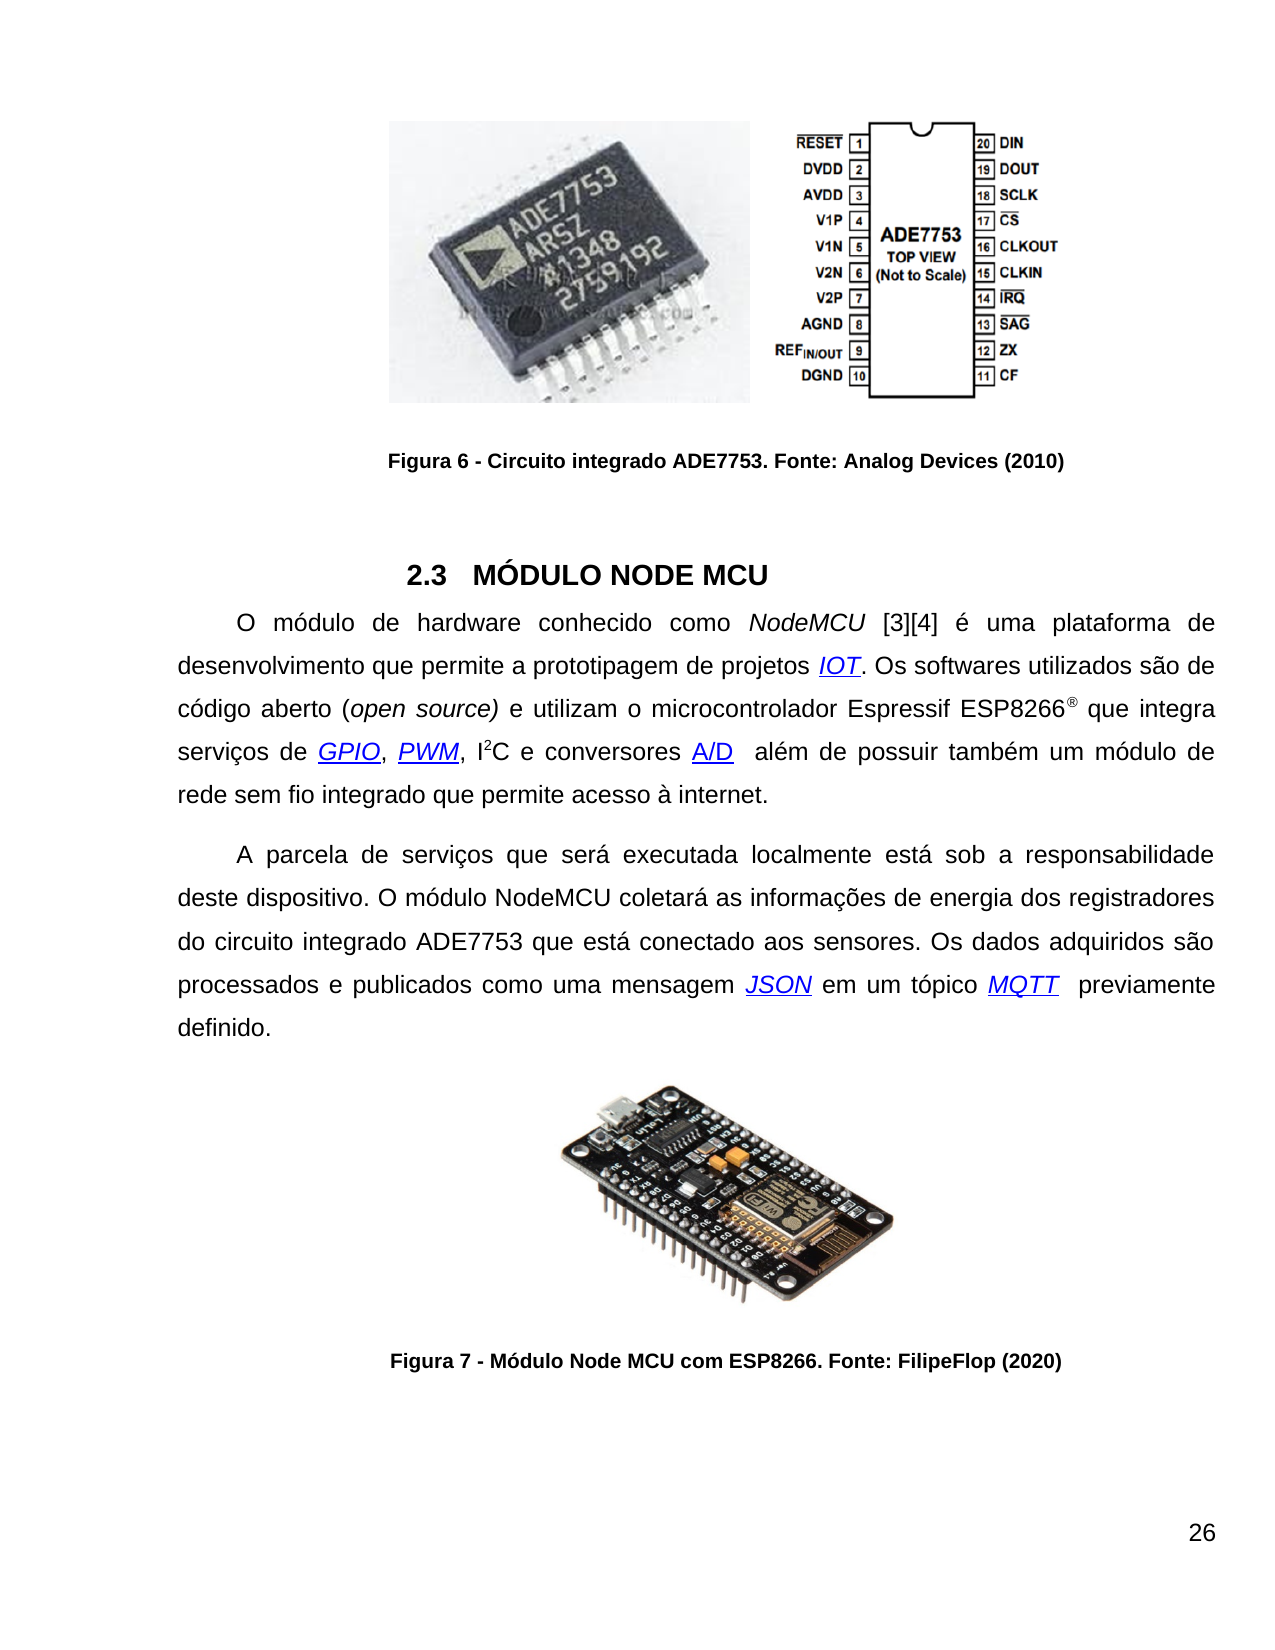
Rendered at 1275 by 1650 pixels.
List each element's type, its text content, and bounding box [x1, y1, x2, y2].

subtitle MÓDULO NODE MCU [347, 558, 1216, 591]
text Figura 6 - Circuito integrado ADE7753. Fonte: Analog Devices (2010) [177, 449, 1216, 473]
text Figura 7 - Módulo Node MCU com ESP8266. Fonte: FilipeFlop (2020) [177, 1349, 1216, 1373]
picture [388, 118, 1064, 418]
picture [549, 1072, 903, 1319]
text O módulo de hardware conhecido como NodeMCU [3][4] é uma plataforma de desenvolvimento que permite a prototipagem de projetos IOT. Os softwares utilizados são de código aberto (open source) e utilizam o microcontrolador Espressif ESP8266® que integra serviços de GPIO, PWM, I2C e conversores A/D além de possuir também um módulo de rede sem fio integrado que permite acesso à internet. [177, 608, 1216, 809]
text A parcela de serviços que será executada localmente está sob a responsabilidade deste dispositivo. O módulo NodeMCU coletará as informações de energia dos registradores do circuito integrado ADE7753 que está conectado aos sensores. Os dados adquiridos são processados e publicados como uma mensagem JSON em um tópico MQTT previamente definido. [177, 840, 1216, 1041]
